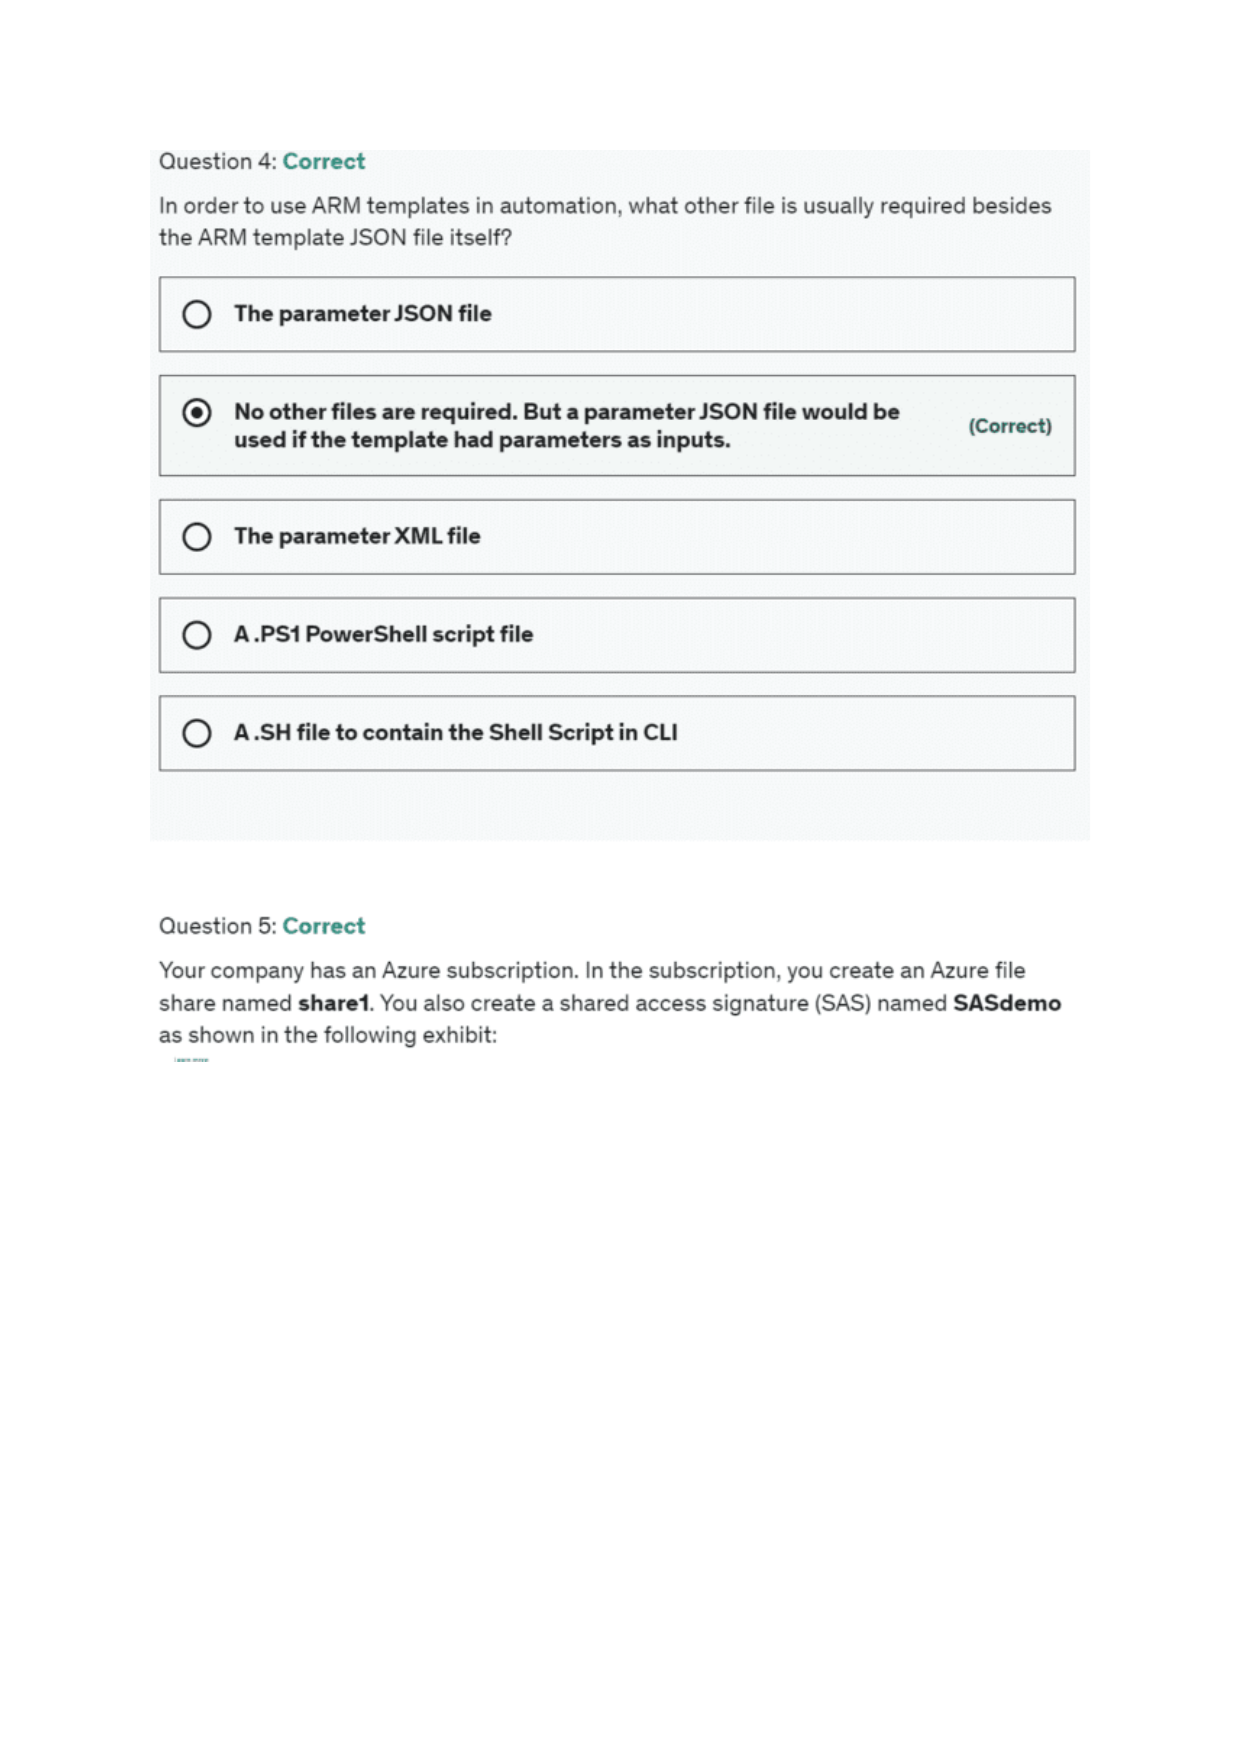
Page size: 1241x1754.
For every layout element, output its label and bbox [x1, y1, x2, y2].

picture [150, 150, 1091, 1062]
